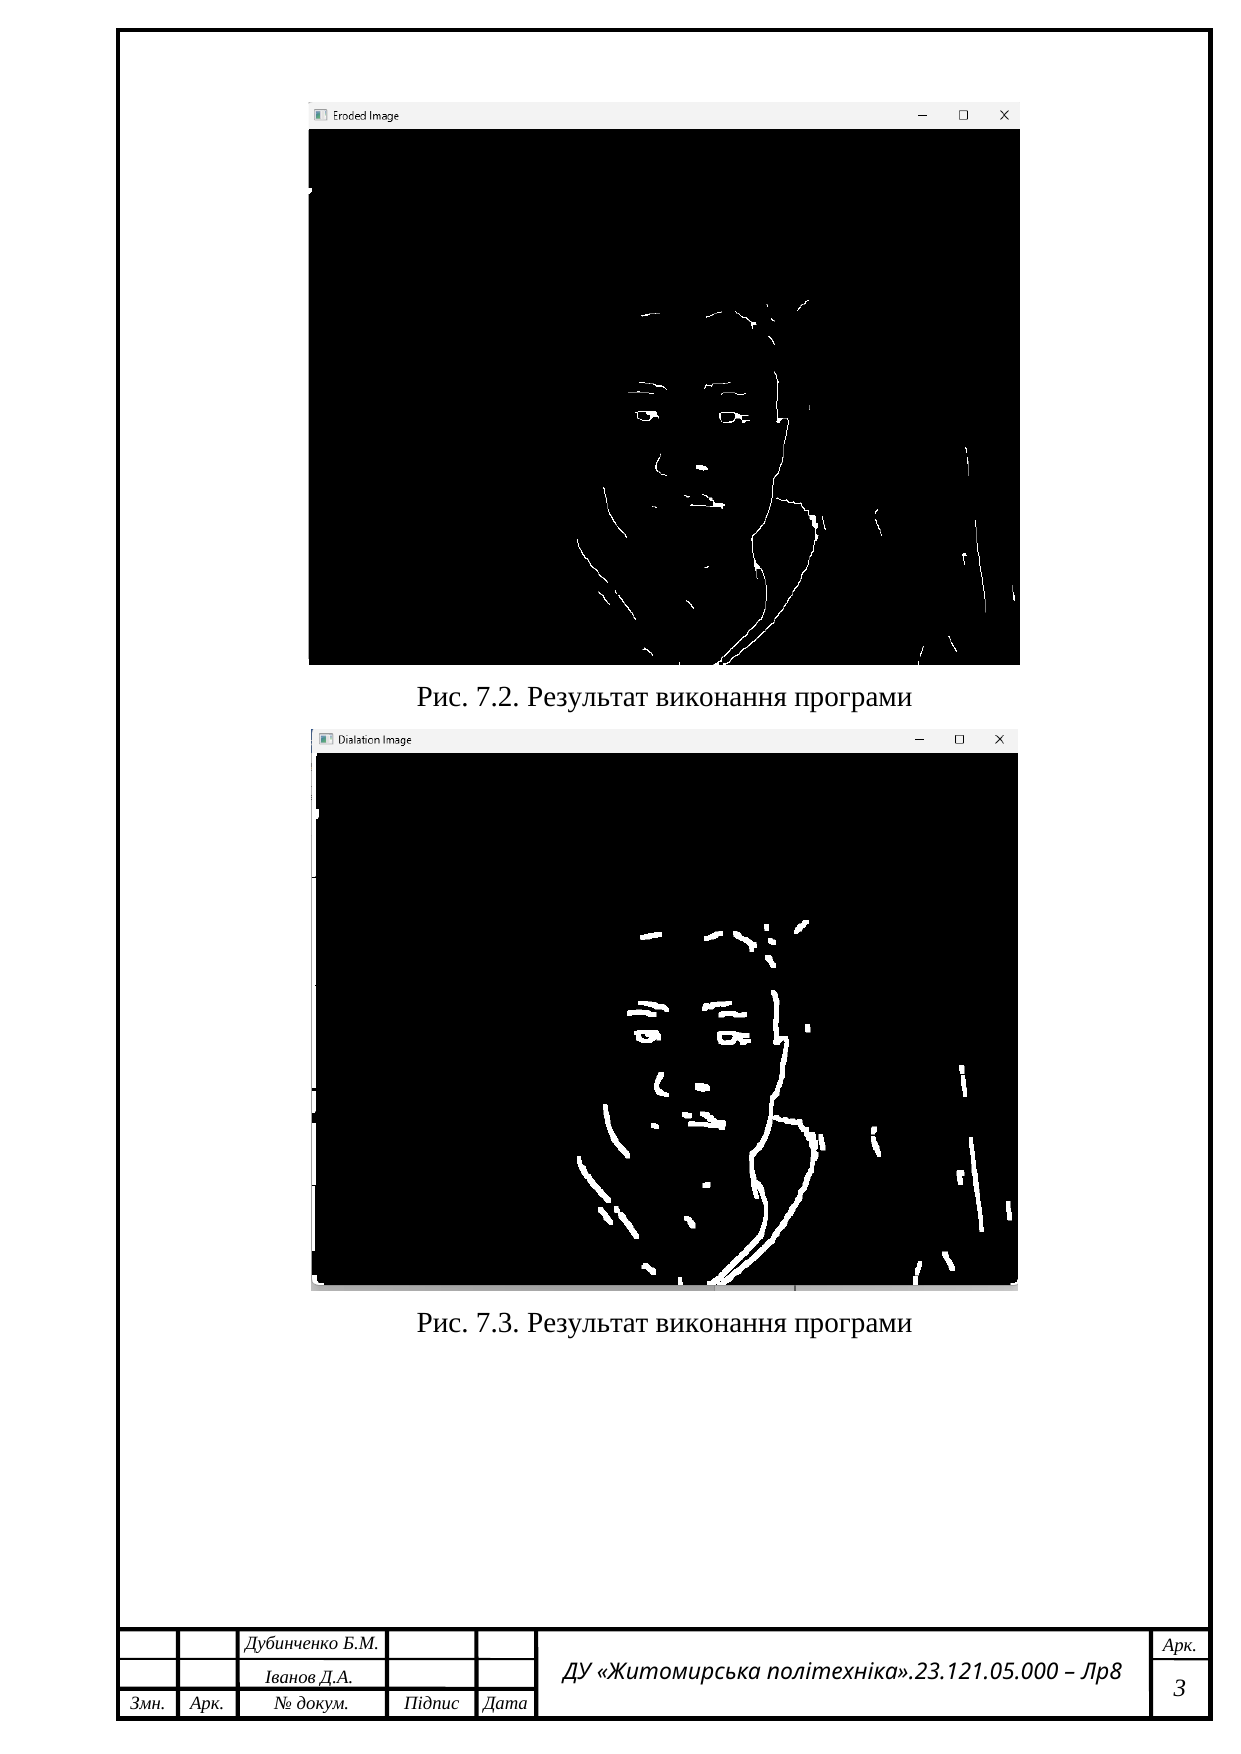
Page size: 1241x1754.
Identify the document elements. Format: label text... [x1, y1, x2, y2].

text Рис. 7.2. Результат виконання програми [148, 679, 1181, 712]
text Рис. 7.3. Результат виконання програми [148, 1305, 1181, 1339]
picture [311, 729, 1018, 1291]
picture [308, 102, 1020, 665]
